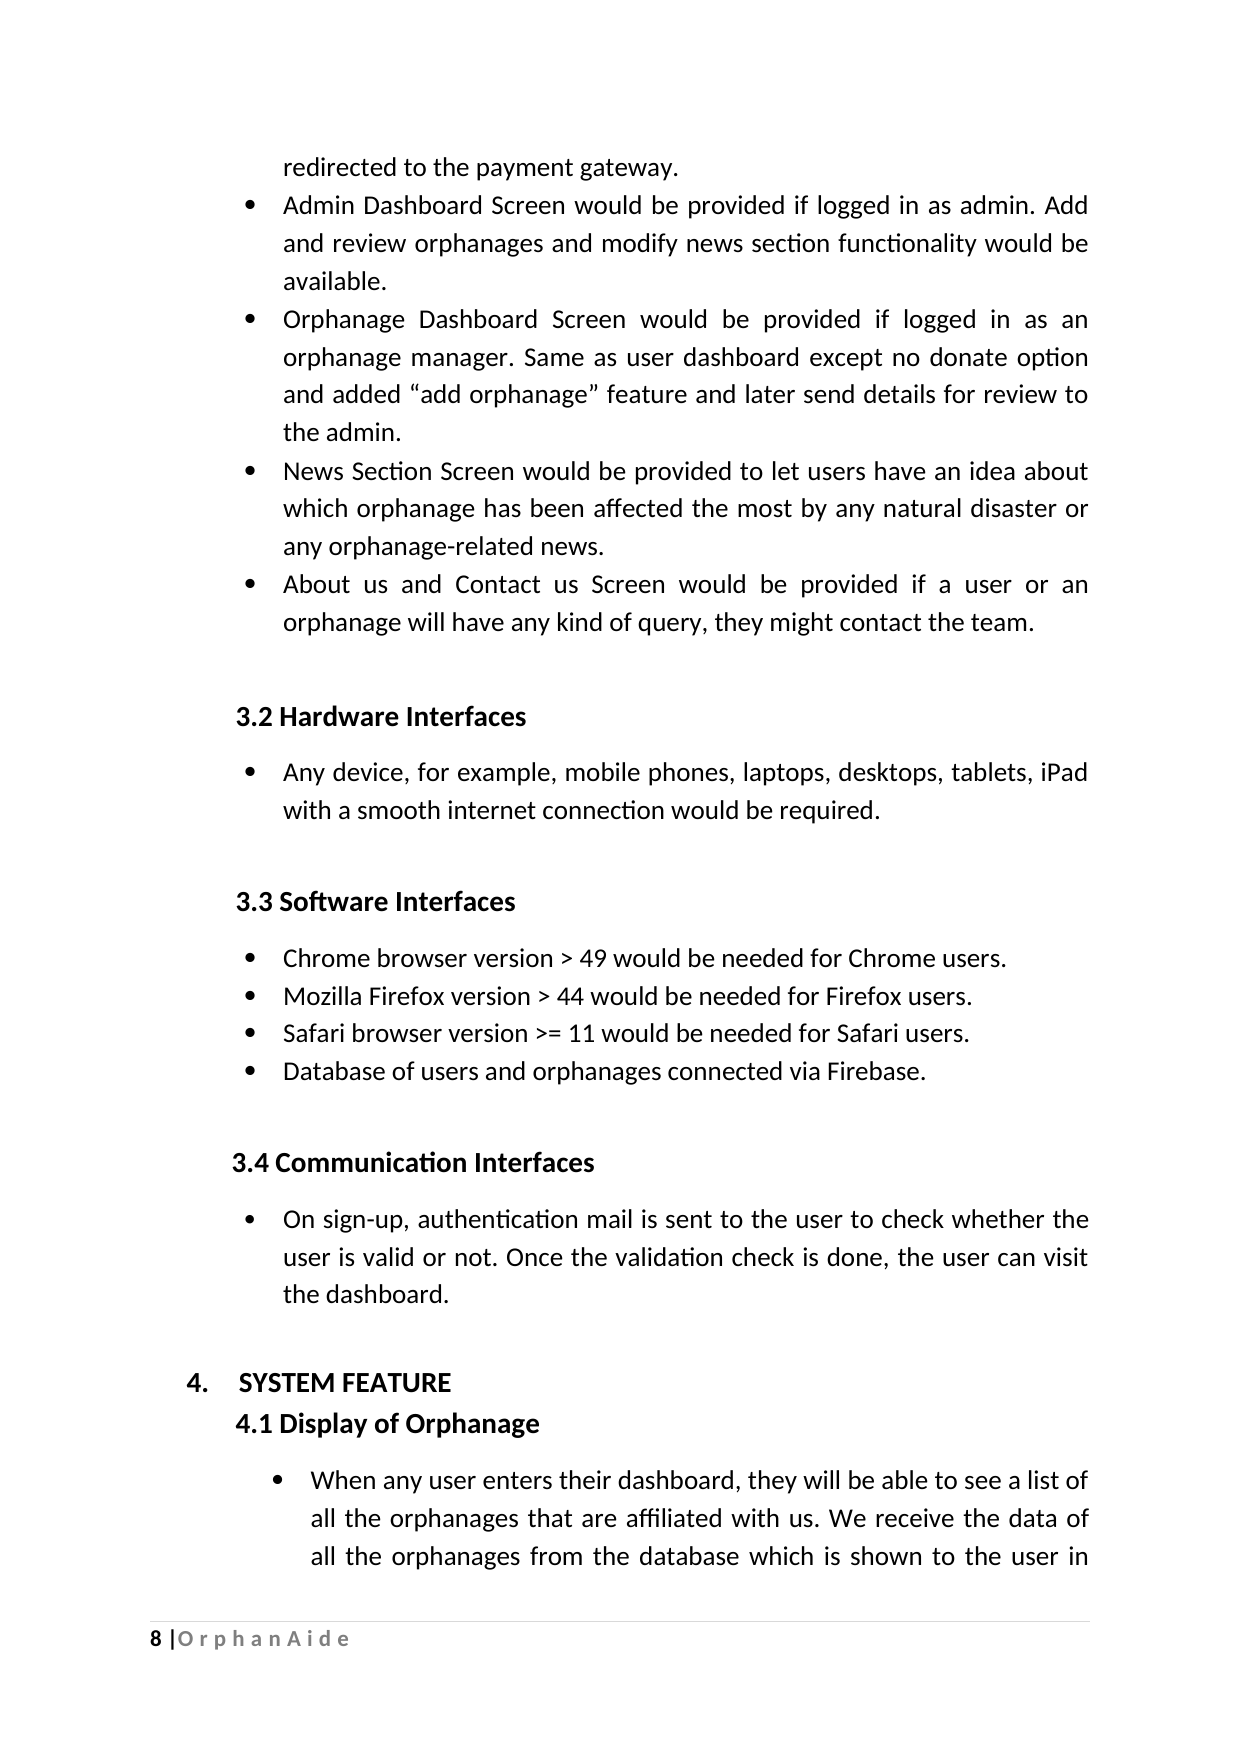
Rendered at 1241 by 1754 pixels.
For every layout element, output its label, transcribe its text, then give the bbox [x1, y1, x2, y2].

list Mozilla Firefox version > 44 would be needed for Firefox users. [245, 979, 1090, 1012]
list About us and Contact us Screen would be provided if a user or an orphanage will have any kind of query, they might contact the team. [245, 567, 1090, 638]
list Database of users and orphanages connected via Firebase. [245, 1054, 1090, 1088]
list News Section Screen would be provided to let users have an idea about which orphanage has been affected the most by any natural disaster or any orphanage-related news. [245, 454, 1090, 562]
text 4.1 Display of Orphanage [235, 1405, 1090, 1441]
list Safari browser version >= 11 would be needed for Safari users. [245, 1017, 1090, 1050]
text 3.4 Communication Interfaces [150, 1144, 1090, 1180]
text 3.2 Hardware Interfaces [235, 698, 1090, 734]
list SYSTEM FEATURE [209, 1364, 1090, 1400]
text 3.3 Software Interfaces [235, 883, 1090, 919]
list Any device, for example, mobile phones, laptops, desktops, tablets, iPad with a smooth internet connection would be required. [245, 756, 1090, 827]
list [245, 150, 1090, 183]
list Admin Dashboard Screen would be provided if logged in as admin. Add and review orphanages and modify news section functionality would be available. [245, 188, 1090, 297]
list On sign-up, authentication mail is sent to the user to check whether the user is valid or not. Once the validation check is done, the user can visit the dashboard. [245, 1202, 1090, 1311]
list Orphanage Dashboard Screen would be provided if logged in as an orphanage manager. Same as user dashboard except no donate option and added “add orphanage” feature and later send details for review to the admin. [245, 302, 1090, 449]
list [273, 1463, 1090, 1572]
list Chrome browser version > 49 would be needed for Chrome users. [245, 941, 1090, 974]
